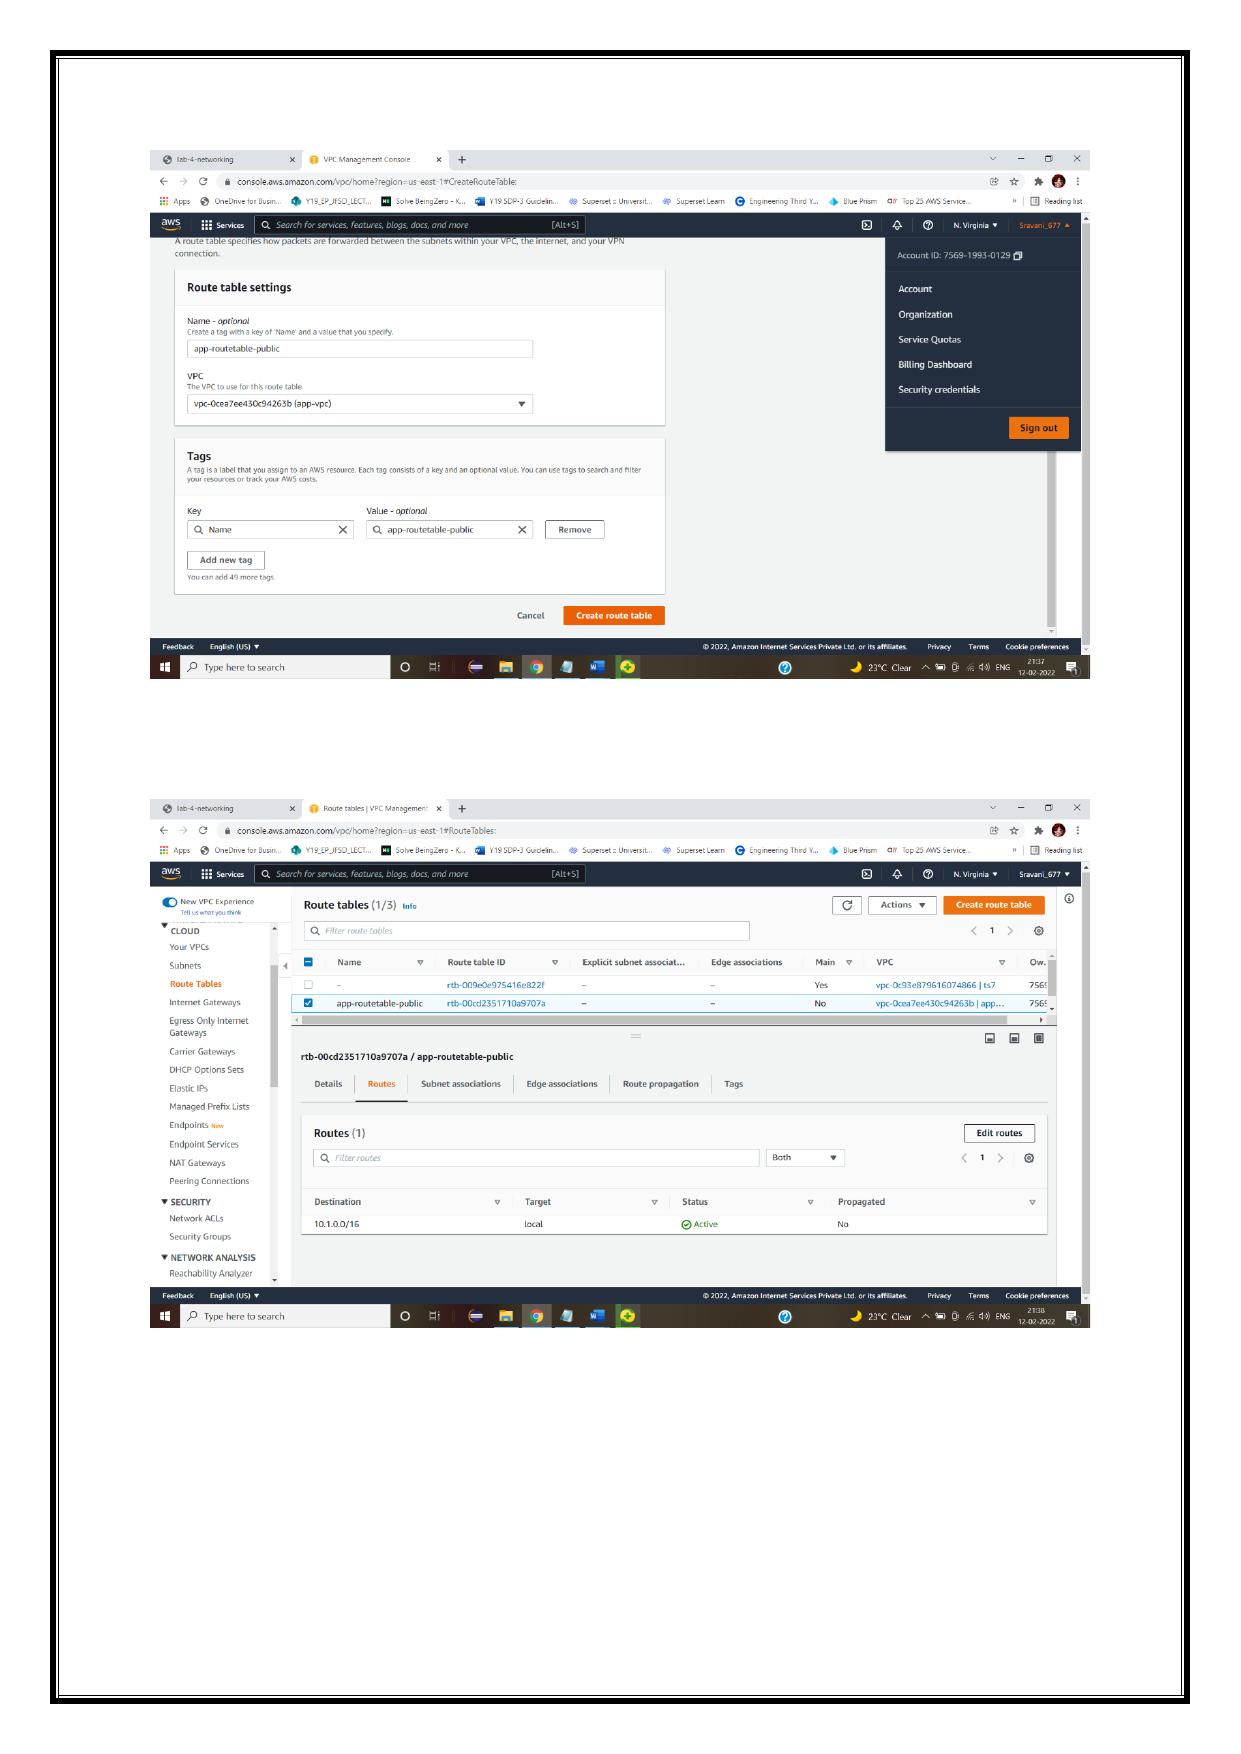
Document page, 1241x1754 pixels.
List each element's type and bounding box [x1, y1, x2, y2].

picture [150, 150, 1091, 679]
picture [150, 799, 1091, 1328]
